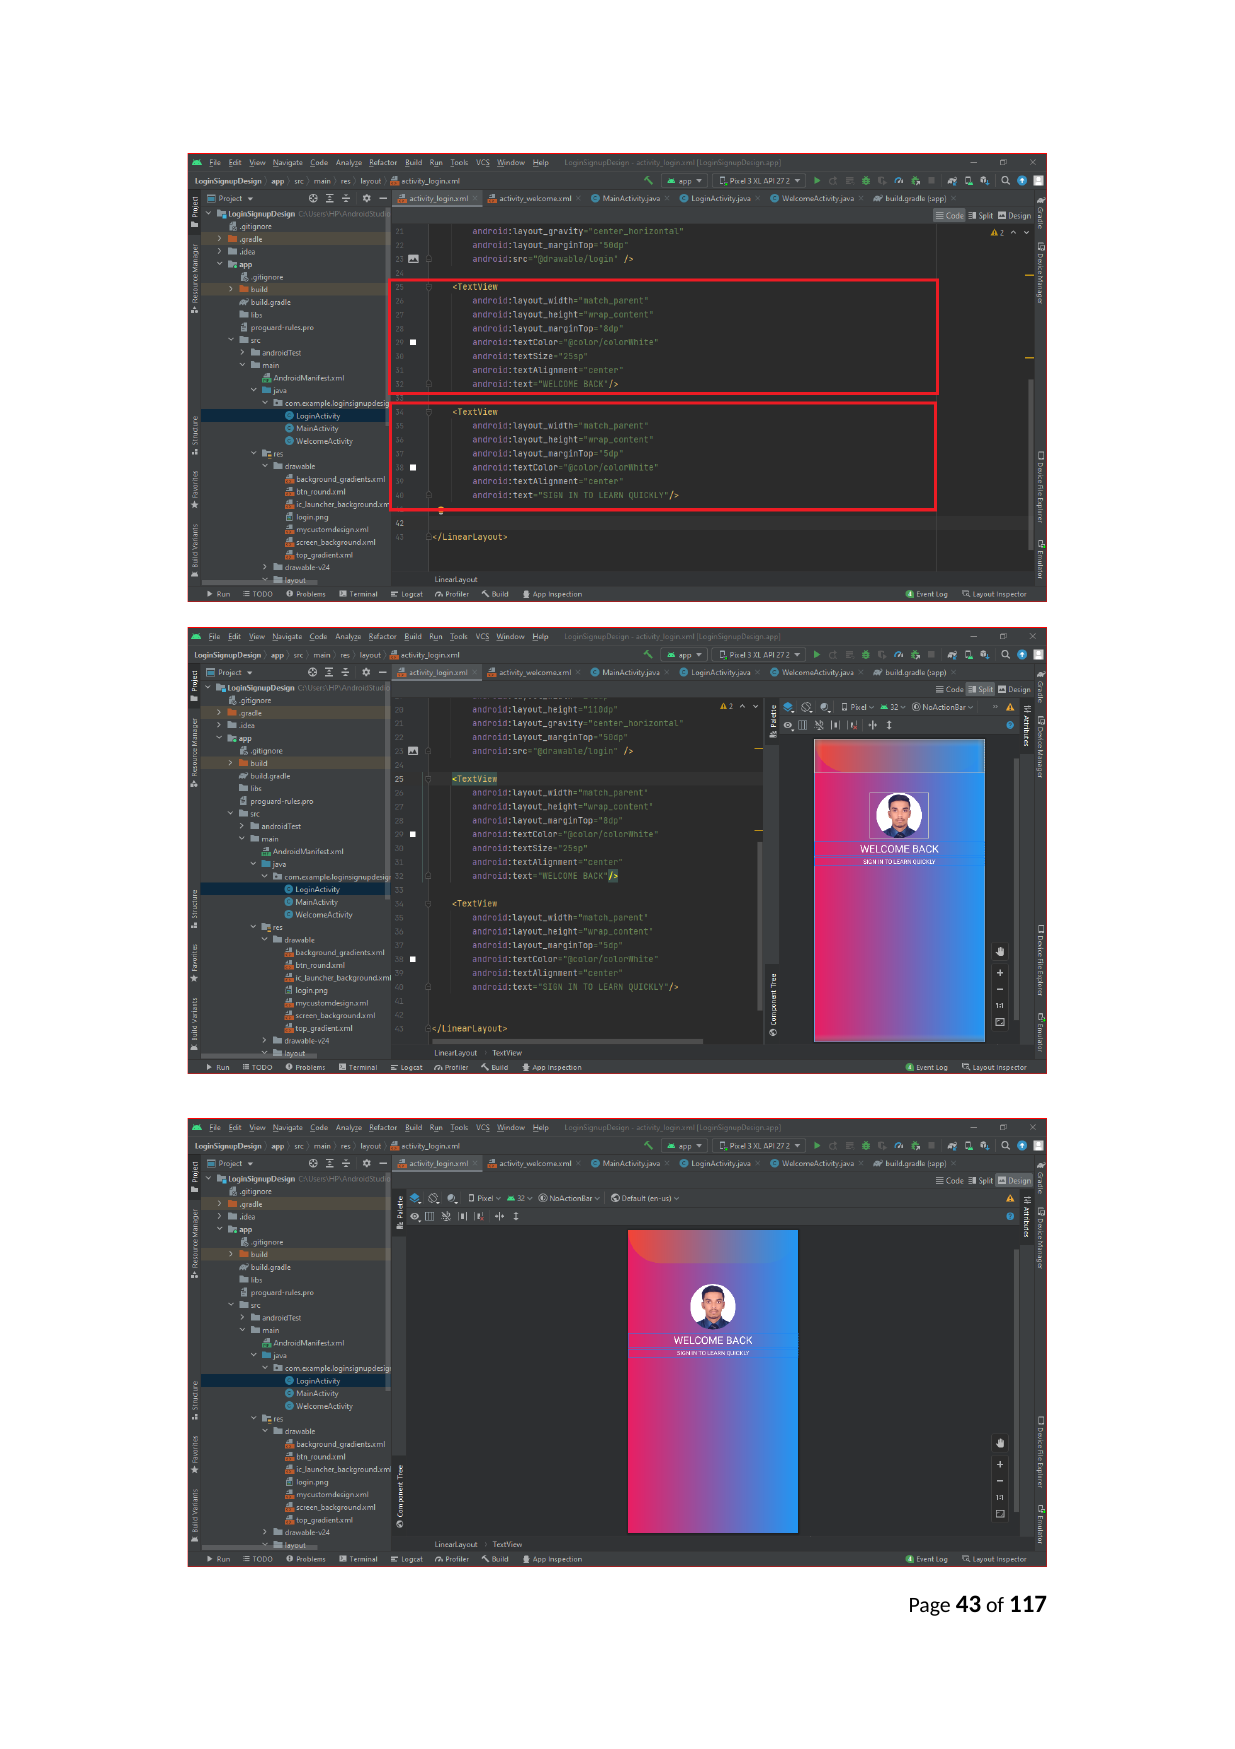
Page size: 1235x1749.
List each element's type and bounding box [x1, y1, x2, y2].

picture [187, 1118, 1047, 1567]
picture [187, 627, 1047, 1074]
picture [187, 153, 1047, 602]
